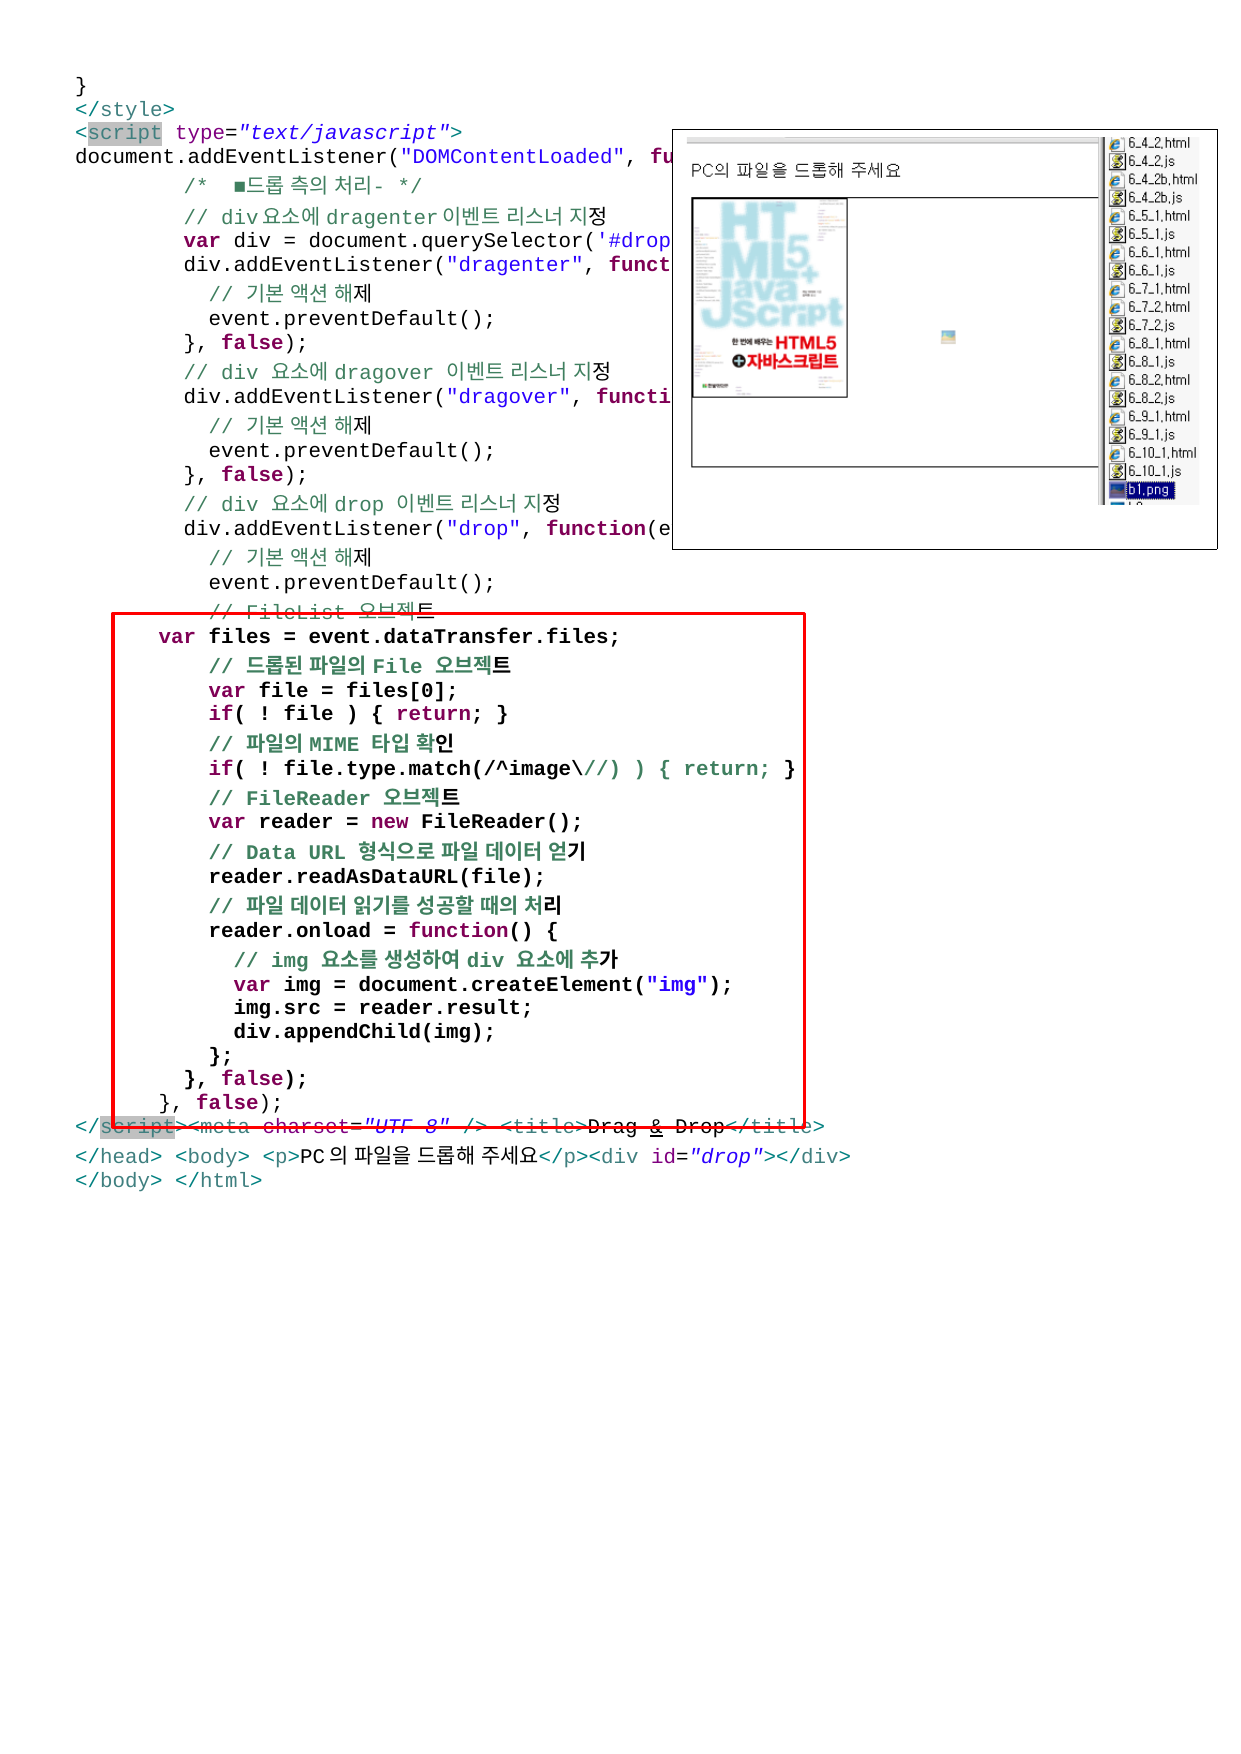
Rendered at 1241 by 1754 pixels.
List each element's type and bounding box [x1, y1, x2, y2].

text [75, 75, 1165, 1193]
picture [686, 137, 1200, 505]
